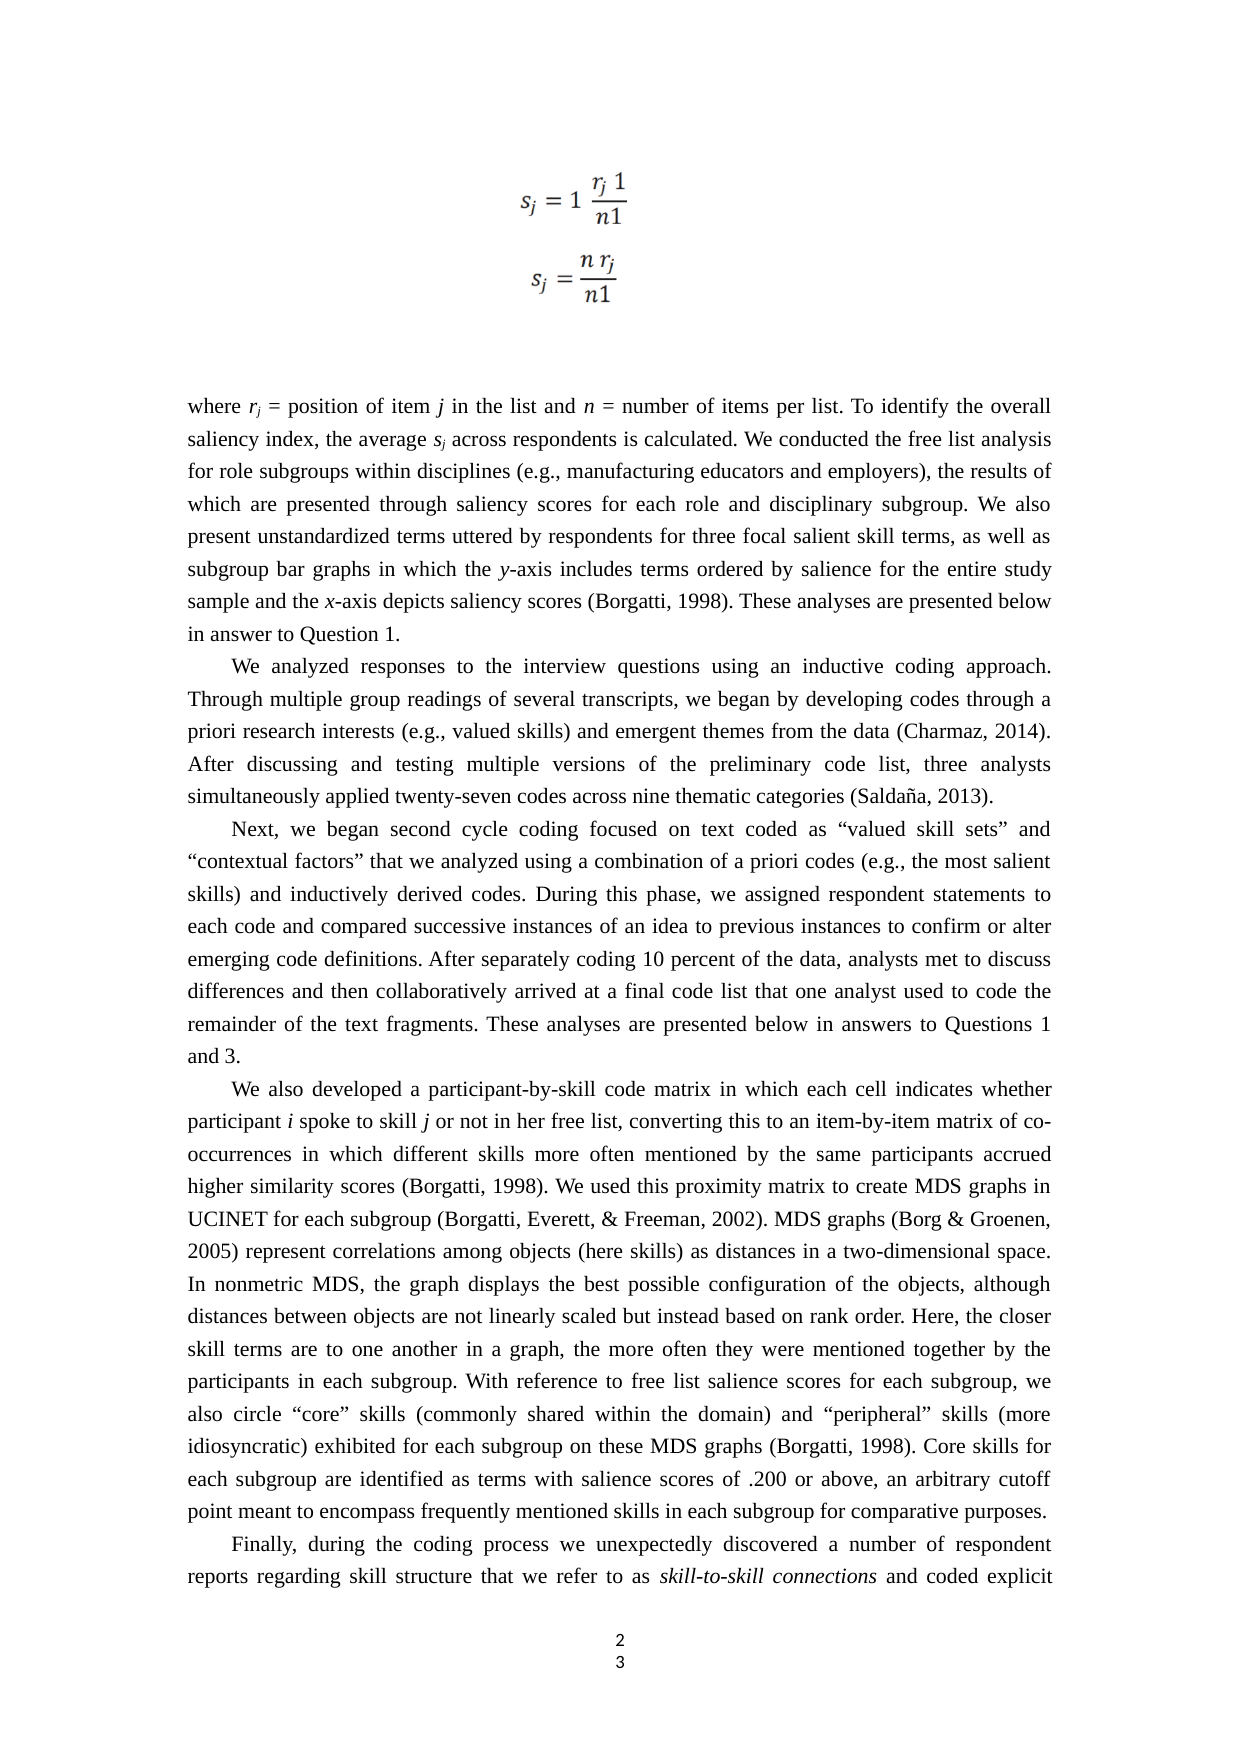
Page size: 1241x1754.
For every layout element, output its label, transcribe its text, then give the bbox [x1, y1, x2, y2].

text We analyzed responses to the interview questions using an inductive coding approach. Through multiple group readings of several transcripts, we began by developing codes through a priori research interests (e.g., valued skills) and emergent themes from the data (Charmaz, 2014). After discussing and testing multiple versions of the preliminary code list, three analysts simultaneously applied twenty-seven codes across nine thematic categories (Saldaña, 2013). [187, 649, 1053, 812]
text where rj = position of item j in the list and n = number of items per list. To identify the overall saliency index, the average sj across respondents is calculated. We conducted the free list analysis for role subgroups within disciplines (e.g., manufacturing educators and employers), the results of which are presented through saliency scores for each role and disciplinary subgroup. We also present unstandardized terms uttered by respondents for three focal salient skill terms, as well as subgroup bar graphs in which the y-axis includes terms ordered by salience for the entire study sample and the x-axis depicts saliency scores (Borgatti, 1998). These analyses are presented below in answer to Question 1. [187, 389, 1053, 649]
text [187, 1527, 1053, 1592]
picture [187, 162, 1052, 326]
text Next, we began second cycle coding focused on text coded as “valued skill sets” and “contextual factors” that we analyzed using a combination of a priori codes (e.g., the most salient skills) and inductively derived codes. During this phase, we assigned respondent statements to each code and compared successive instances of an idea to previous instances to confirm or alter emerging code definitions. After separately coding 10 percent of the data, analysts met to discuss differences and then collaboratively arrived at a final code list that one analyst used to code the remainder of the text fragments. These analyses are presented below in answers to Questions 1 and 3. [187, 812, 1053, 1072]
text We also developed a participant-by-skill code matrix in which each cell indicates whether participant i spoke to skill j or not in her free list, converting this to an item-by-item matrix of co-occurrences in which different skills more often mentioned by the same participants accrued higher similarity scores (Borgatti, 1998). We used this proximity matrix to create MDS graphs in UCINET for each subgroup (Borgatti, Everett, & Freeman, 2002). MDS graphs (Borg & Groenen, 2005) represent correlations among objects (here skills) as distances in a two-dimensional space. In nonmetric MDS, the graph displays the best possible configuration of the objects, although distances between objects are not linearly scaled but instead based on rank order. Here, the closer skill terms are to one another in a graph, the more often they were mentioned together by the participants in each subgroup. With reference to free list salience scores for each subgroup, we also circle “core” skills (commonly shared within the domain) and “peripheral” skills (more idiosyncratic) exhibited for each subgroup on these MDS graphs (Borgatti, 1998). Core skills for each subgroup are identified as terms with salience scores of .200 or above, an arbitrary cutoff point meant to encompass frequently mentioned skills in each subgroup for comparative purposes. [187, 1072, 1053, 1527]
